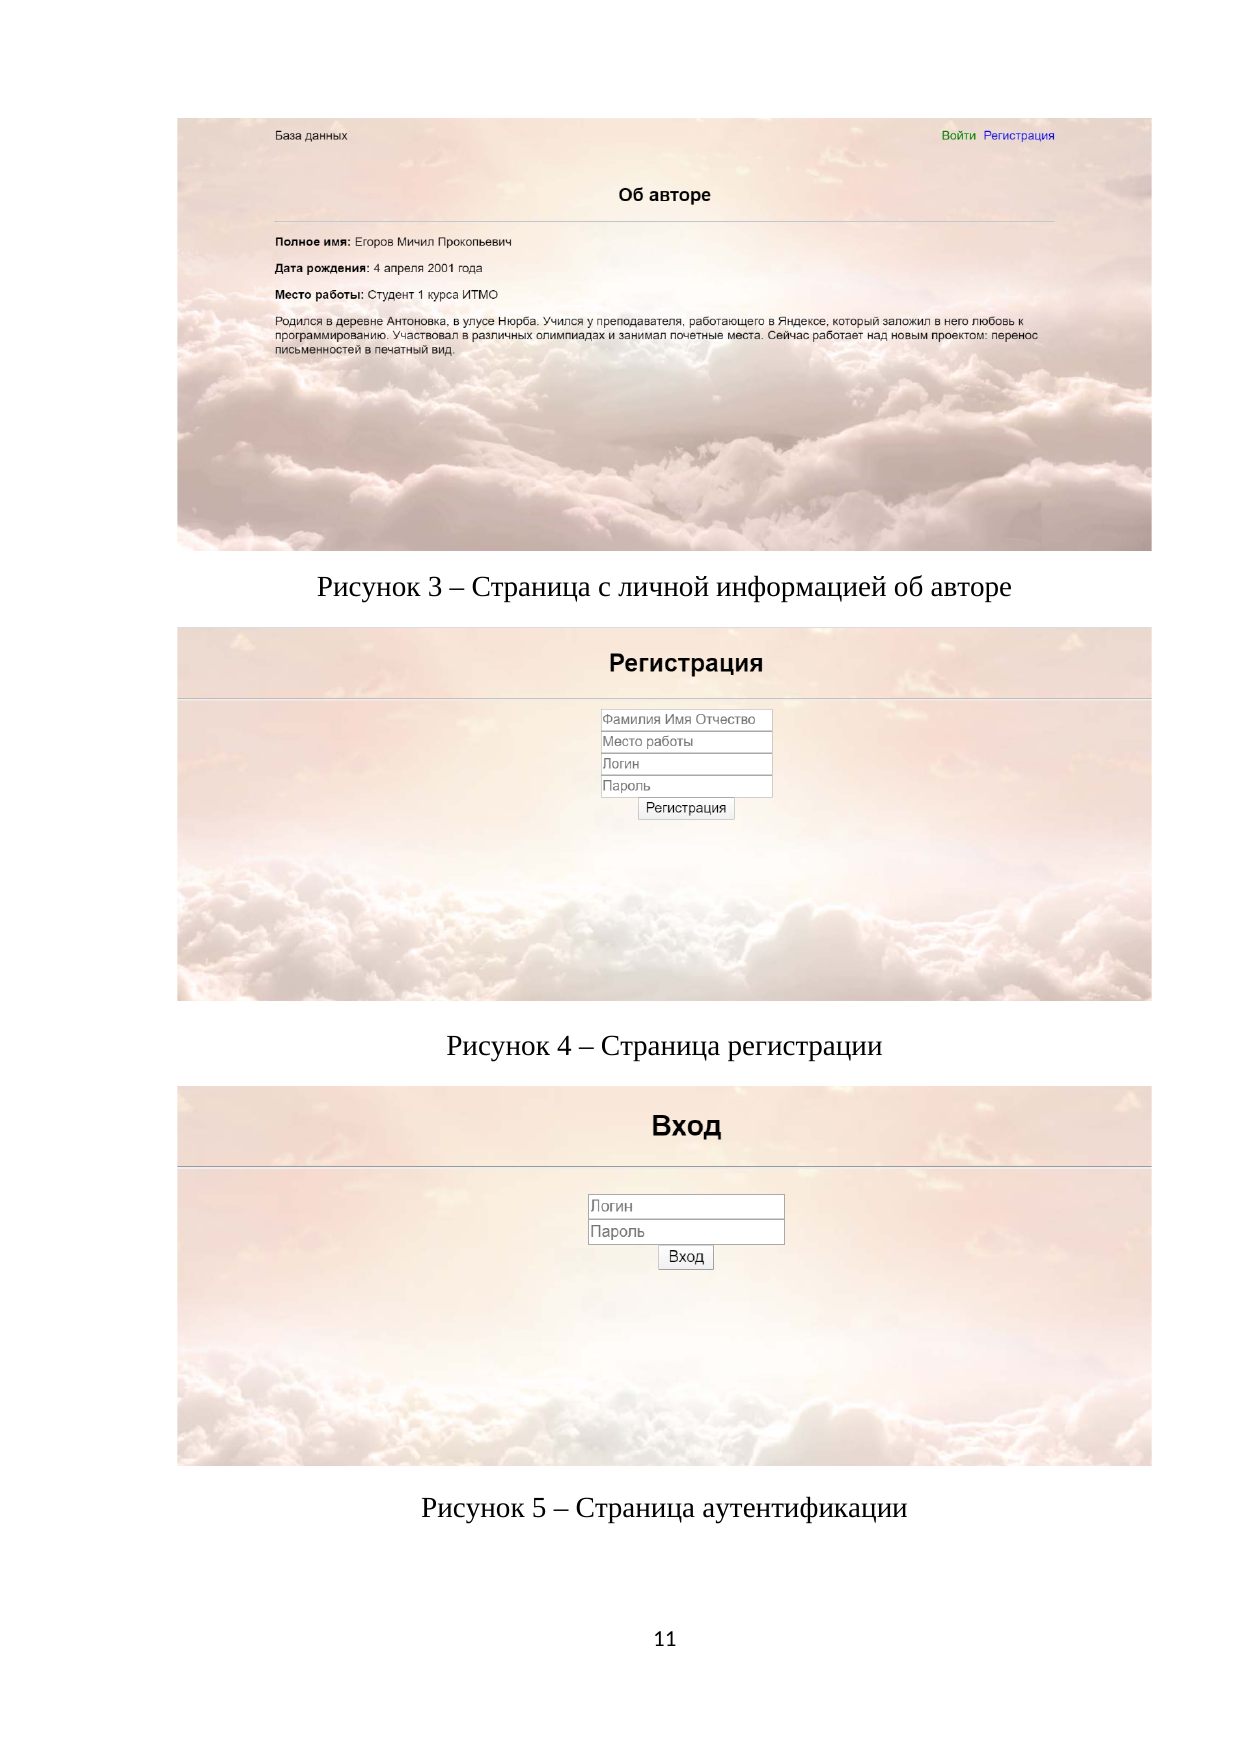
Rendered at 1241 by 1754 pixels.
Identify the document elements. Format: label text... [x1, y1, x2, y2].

text Рисунок 4 – Страница регистрации [177, 1028, 1152, 1061]
picture [177, 627, 1152, 1001]
picture [177, 1086, 1152, 1466]
text Рисунок 3 – Страница с личной информацией об авторе [177, 569, 1152, 603]
text Рисунок 5 – Страница аутентификации [177, 1491, 1152, 1524]
picture [177, 118, 1152, 551]
